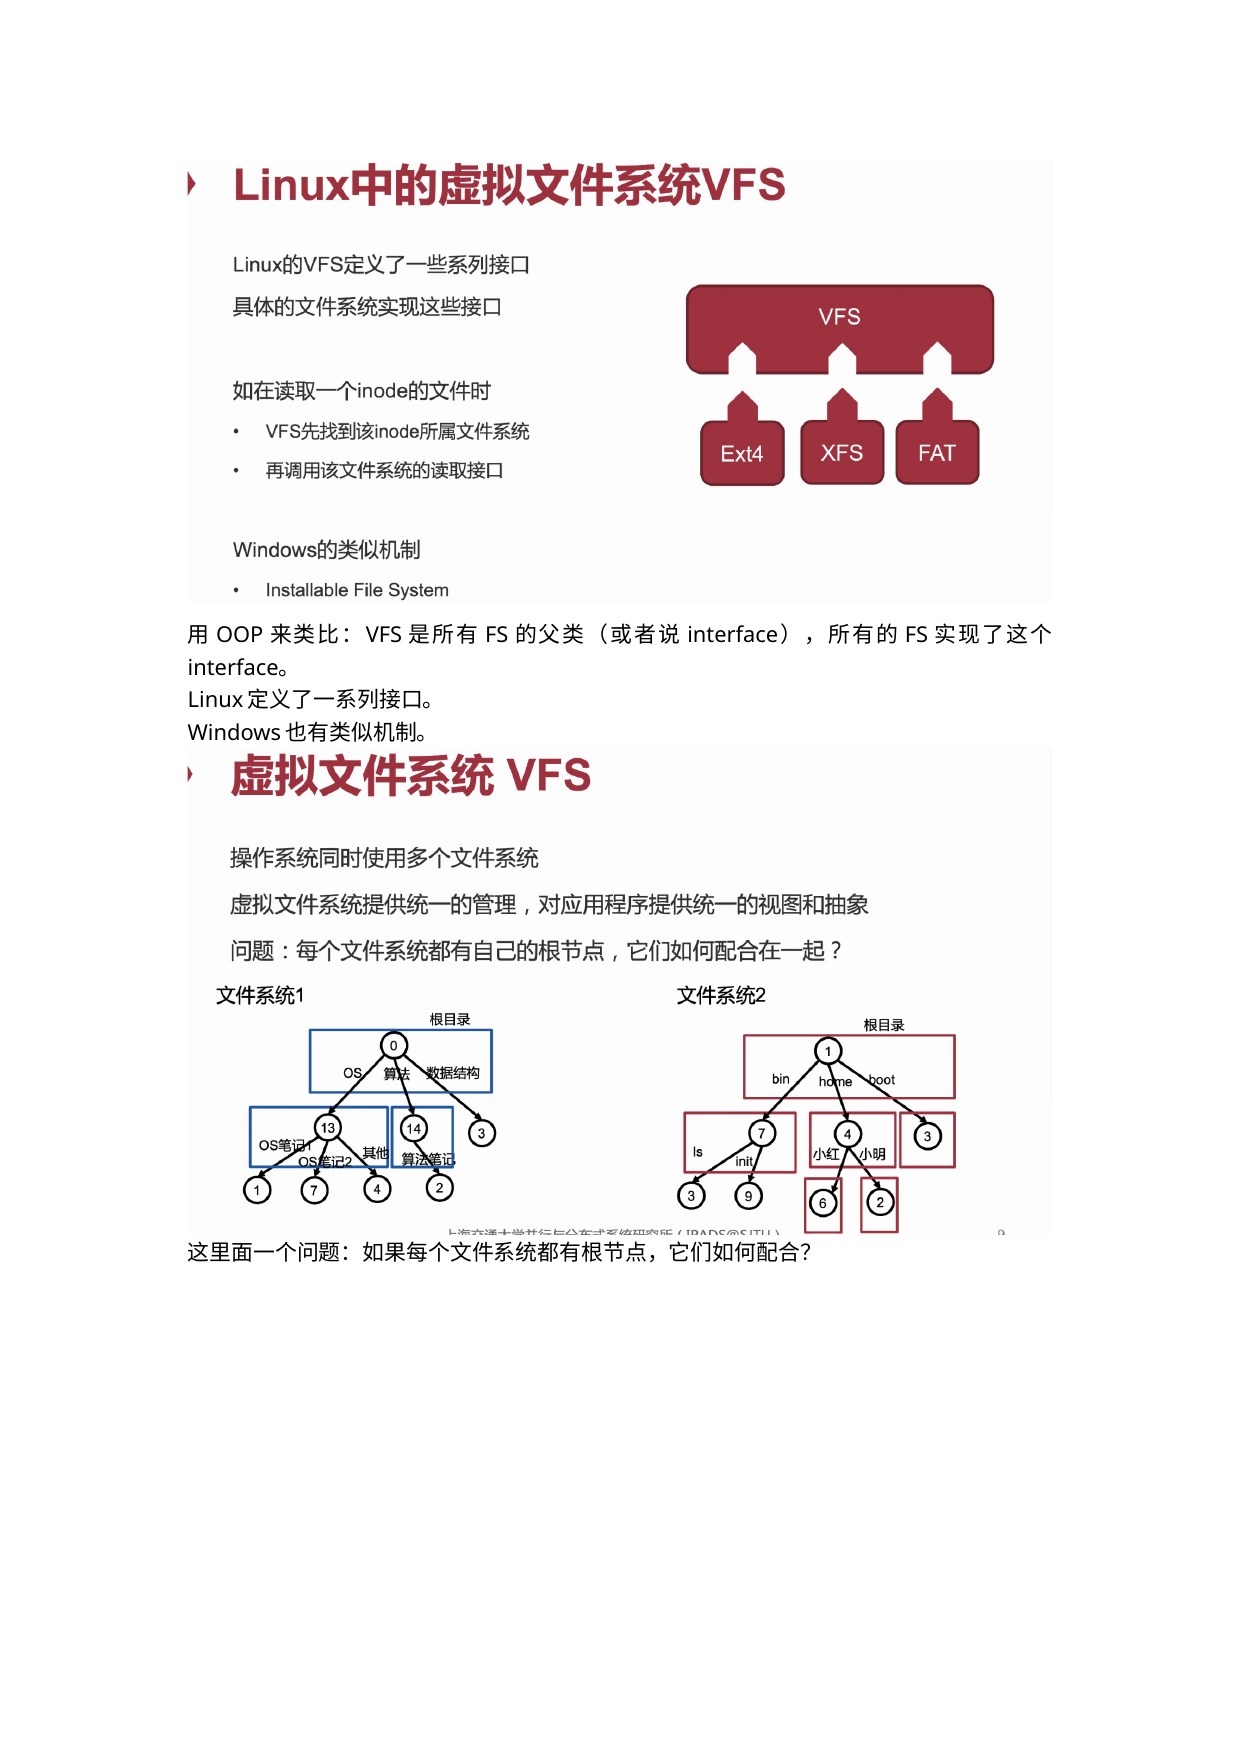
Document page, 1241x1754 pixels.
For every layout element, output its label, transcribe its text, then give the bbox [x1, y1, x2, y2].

picture [187, 747, 1053, 1235]
text Linux定义了一系列接口。 [187, 682, 1053, 714]
text Windows也有类似机制。 [187, 714, 1053, 747]
picture [187, 162, 1053, 604]
text 这里面一个问题：如果每个文件系统都有根节点，它们如何配合？ [187, 1235, 1053, 1267]
text 用OOP来类比：VFS是所有FS的父类（或者说interface），所有的FS实现了这个interface。 [187, 617, 1053, 682]
